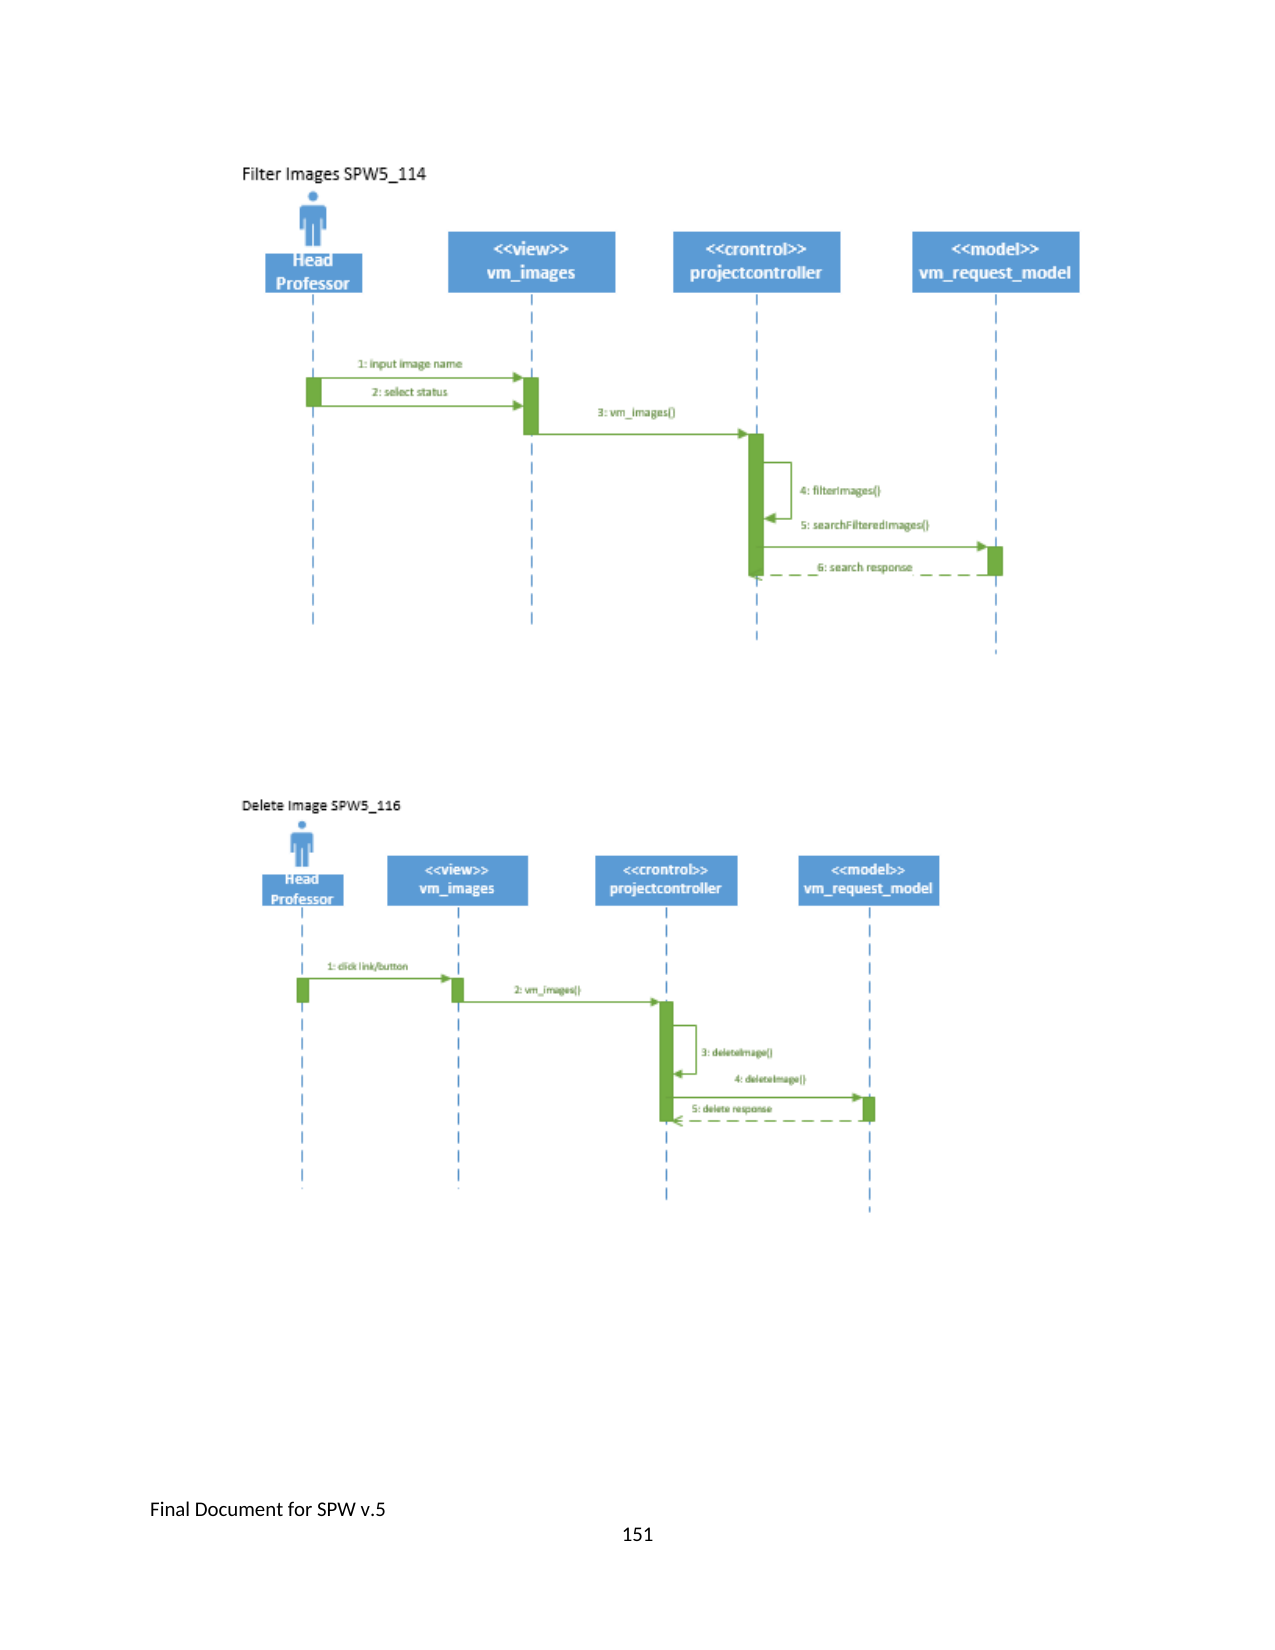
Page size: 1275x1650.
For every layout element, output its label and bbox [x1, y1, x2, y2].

picture [225, 784, 999, 1241]
picture [225, 150, 1133, 750]
